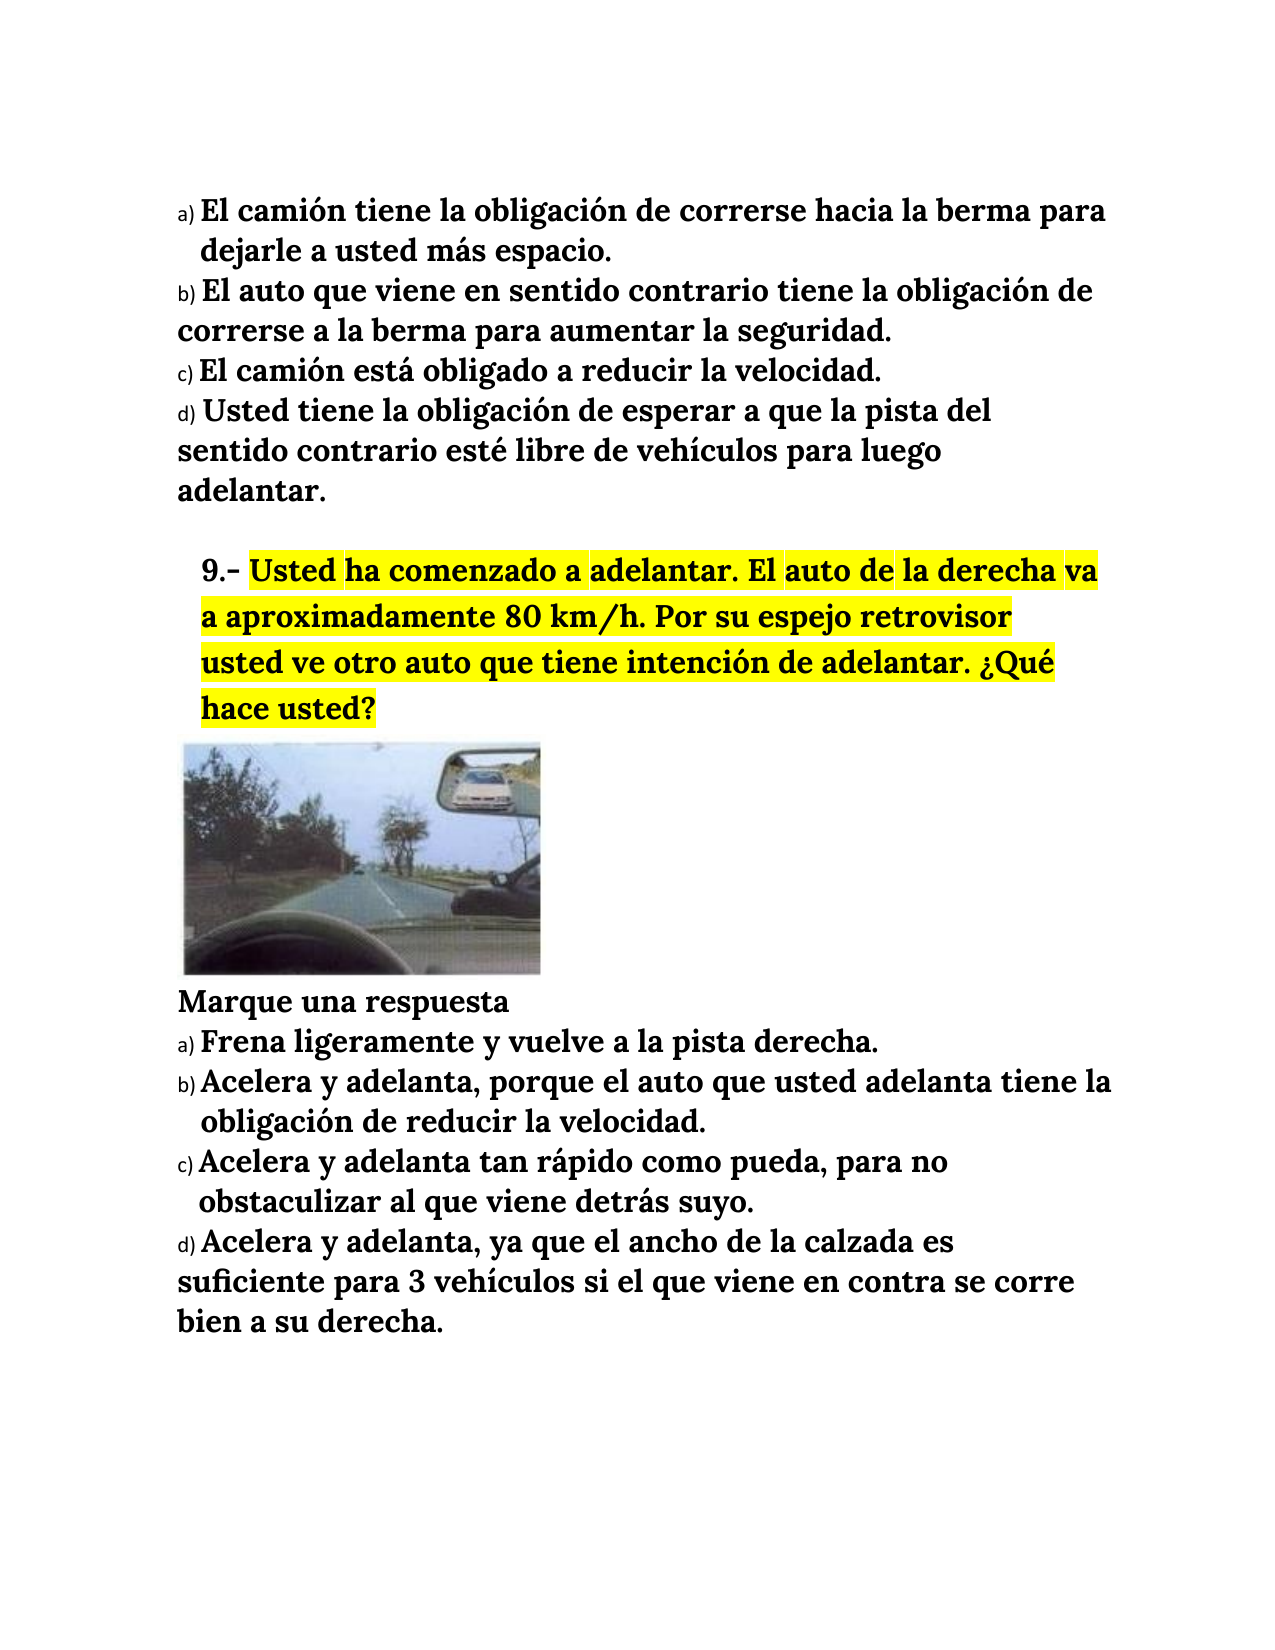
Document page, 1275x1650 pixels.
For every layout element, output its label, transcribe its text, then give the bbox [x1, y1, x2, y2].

list Acelera y adelanta tan rápido como pueda, para no obstaculizar al que viene detrás suyo. [177, 1141, 1125, 1221]
list Usted tiene la obligación de esperar a que la pista del sentido contrario esté libre de vehículos para luego adelantar. [177, 390, 1098, 510]
list Acelera y adelanta, ya que el ancho de la calzada es suficiente para 3 vehículos si el que viene en contra se corre bien a su derecha. [177, 1221, 1098, 1341]
list Acelera y adelanta, porque el auto que usted adelanta tiene la obligación de reducir la velocidad. [177, 1061, 1125, 1141]
list El camión está obligado a reducir la velocidad. [177, 350, 1125, 390]
text Marque una respuesta [177, 981, 1125, 1021]
picture [177, 734, 547, 980]
subtitle 9.- Usted ha comenzado a adelantar. El auto de la derecha va a aproximadamente 80 km/h. Por su espejo retrovisor usted ve otro auto que tiene intención de adelantar. ¿Qué hace usted? [201, 550, 1099, 728]
list El auto que viene en sentido contrario tiene la obligación de correrse a la berma para aumentar la seguridad. [177, 270, 1097, 350]
list Frena ligeramente y vuelve a la pista derecha. [177, 1021, 1125, 1061]
list El camión tiene la obligación de correrse hacia la berma para dejarle a usted más espacio. [177, 190, 1125, 270]
